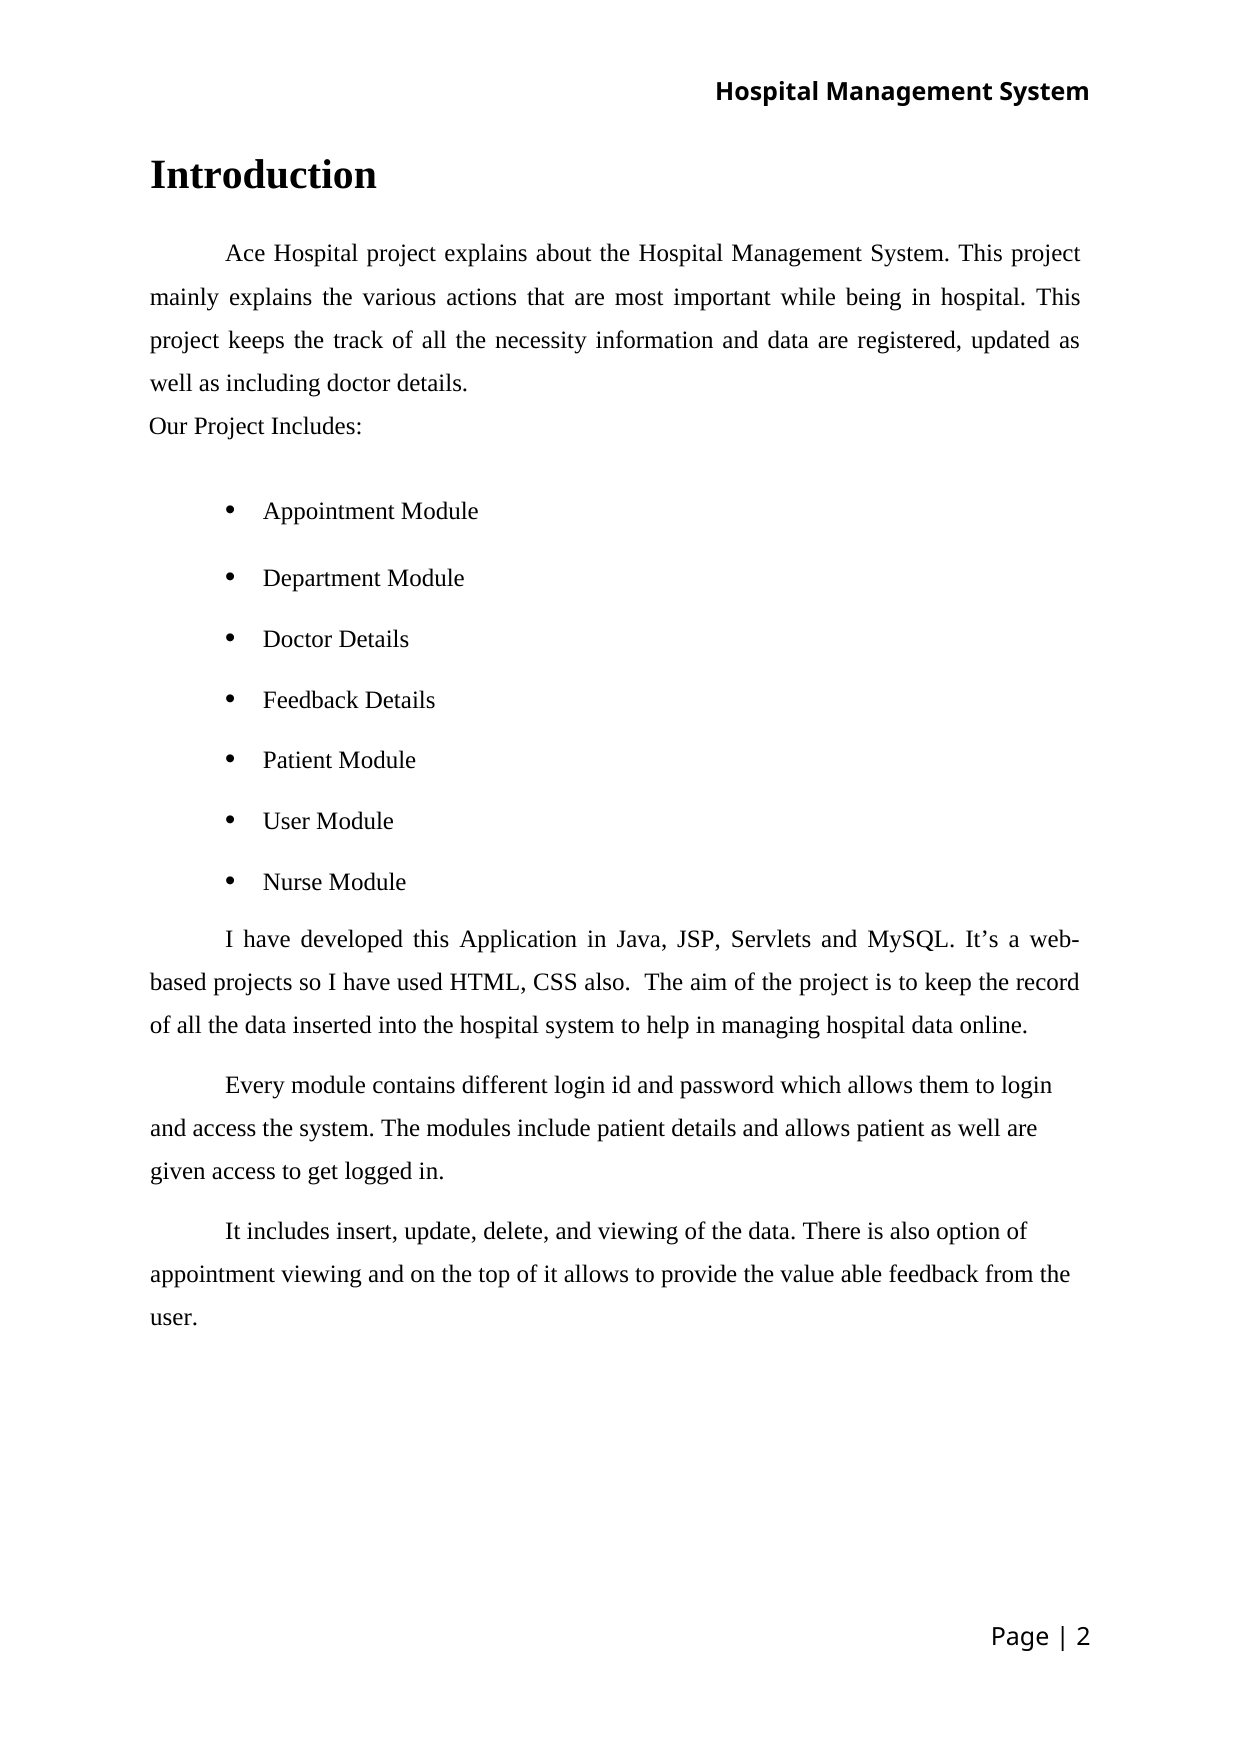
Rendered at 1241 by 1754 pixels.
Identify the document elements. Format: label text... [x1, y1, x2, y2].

list Appointment Module [225, 492, 1081, 526]
list User Module [225, 802, 1081, 836]
text Every module contains different login id and password which allows them to login and access the system. The modules include patient details and allows patient as well are given access to get logged in. [150, 1070, 1090, 1185]
list Doctor Details [225, 620, 1081, 654]
text Introduction [150, 150, 1090, 198]
text I have developed this Application in Java, JSP, Servlets and MySQL. It’s a web-based projects so I have used HTML, CSS also. The aim of the project is to keep the record of all the data inserted into the hospital system to help in managing hospital data online. [149, 924, 1081, 1039]
list Nurse Module [225, 863, 1081, 897]
list Department Module [225, 559, 1081, 593]
text Our Project Includes: [148, 411, 1081, 440]
text It includes insert, update, delete, and viewing of the data. There is also option of appointment viewing and on the top of it allows to provide the value able feedback from the user. [150, 1216, 1090, 1331]
text Ace Hospital project explains about the Hospital Management System. This project mainly explains the various actions that are most important while being in hospital. This project keeps the track of all the necessity information and data are registered, updated as well as including doctor details. [149, 238, 1081, 397]
list Patient Module [225, 742, 1081, 775]
list Feedback Details [225, 681, 1081, 714]
